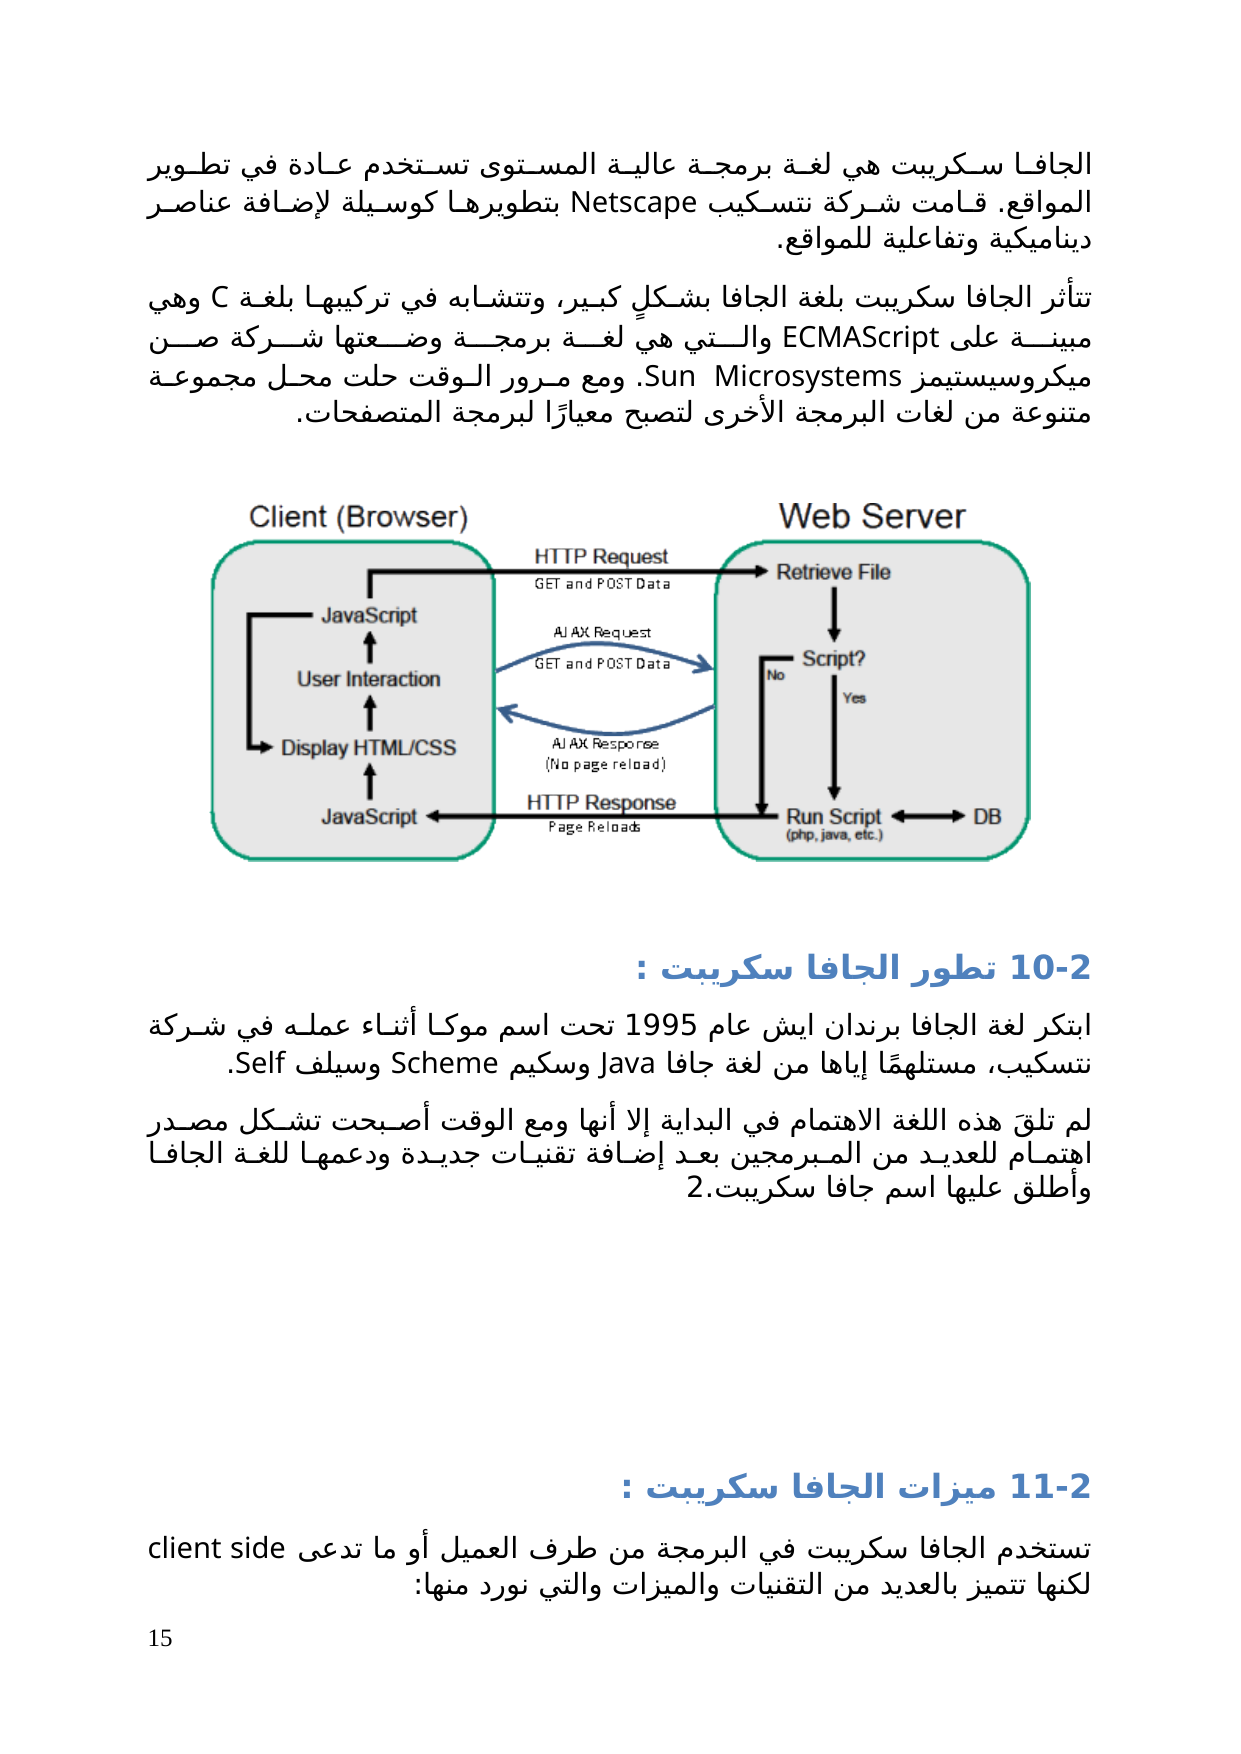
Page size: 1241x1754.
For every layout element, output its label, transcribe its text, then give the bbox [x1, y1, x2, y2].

text ابتكر لغة الجافا برندان ايش عام 1995 تحت اسم موكا أثناء عمله في شركة نتسكيب، مستلهمًا إياها من لغة جافا Java وسكيم Scheme وسيلف Self. [148, 1008, 1092, 1082]
text تستخدم الجافا سكريبت في البرمجة من طرف العميل أو ما تدعى client side لكنها تتميز بالعديد من التقنيات والميزات والتي نورد منها: [148, 1527, 1092, 1601]
text لم تلقَ هذه اللغة الاهتمام في البداية إلا أنها ومع الوقت أصبحت تشكل مصدر اهتمام للعديد من المبرمجين بعد إضافة تقنيات جديدة ودعمها للغة الجافا وأطلق عليها اسم جافا سكريبت.2 [148, 1103, 1092, 1205]
text 11-2 ميزات الجافا سكريبت : [148, 1468, 1092, 1507]
picture [209, 503, 1031, 862]
text تتأثر الجافا سكريبت بلغة الجافا بشكلٍ كبير، وتتشابه في تركيبها بلغة C وهي مبينة على ECMAScript والتي هي لغة برمجة وضعتها شركة صن ميكروسيستيمز Sun Microsystems. ومع مرور الوقت حلت محل مجموعة متنوعة من لغات البرمجة الأخرى لتصبح معيارًا لبرمجة المتصفحات. [148, 276, 1092, 429]
text 10-2 تطور الجافا سكريبت : [148, 949, 1092, 988]
text الجافا سكريبت هي لغة برمجة عالية المستوى تستخدم عادة في تطوير المواقع. قامت شركة نتسكيب Netscape بتطويرها كوسيلة لإضافة عناصر ديناميكية وتفاعلية للمواقع. [148, 148, 1092, 255]
